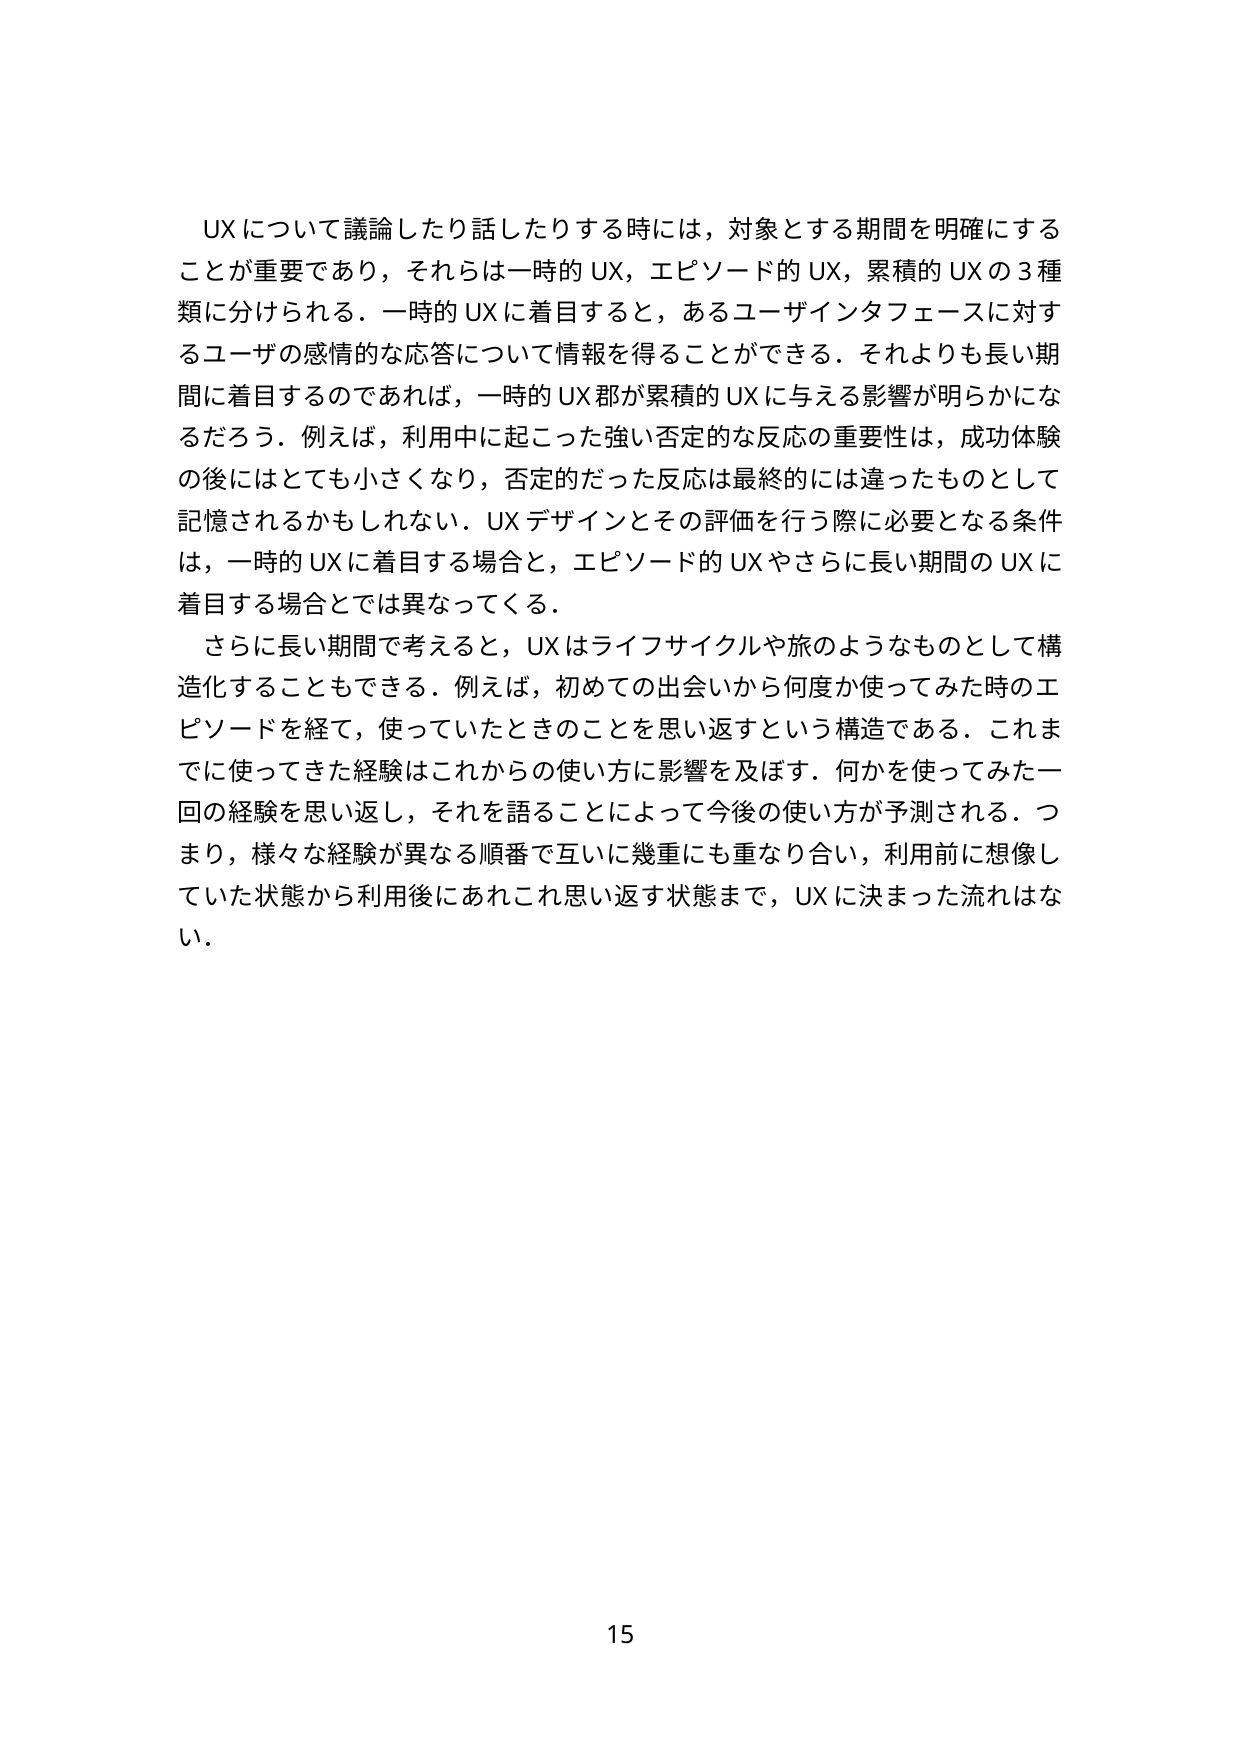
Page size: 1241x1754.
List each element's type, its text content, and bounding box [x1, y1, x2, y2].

text UXについて議論したり話したりする時には，対象とする期間を明確にすることが重要であり，それらは一時的UX，エピソード的UX，累積的UXの3種類に分けられる．一時的UXに着目すると，あるユーザインタフェースに対するユーザの感情的な応答について情報を得ることができる．それよりも長い期間に着目するのであれば，一時的UX郡が累積的UXに与える影響が明らかになるだろう．例えば，利用中に起こった強い否定的な反応の重要性は，成功体験の後にはとても小さくなり，否定的だった反応は最終的には違ったものとして記憶されるかもしれない．UXデザインとその評価を行う際に必要となる条件は，一時的UXに着目する場合と，エピソード的UXやさらに長い期間のUXに着目する場合とでは異なってくる． [177, 207, 1063, 623]
text さらに長い期間で考えると，UXはライフサイクルや旅のようなものとして構造化することもできる．例えば，初めての出会いから何度か使ってみた時のエピソードを経て，使っていたときのことを思い返すという構造である．これまでに使ってきた経験はこれからの使い方に影響を及ぼす．何かを使ってみた一回の経験を思い返し，それを語ることによって今後の使い方が予測される．つまり，様々な経験が異なる順番で互いに幾重にも重なり合い，利用前に想像していた状態から利用後にあれこれ思い返す状態まで，UXに決まった流れはない． [177, 623, 1063, 957]
